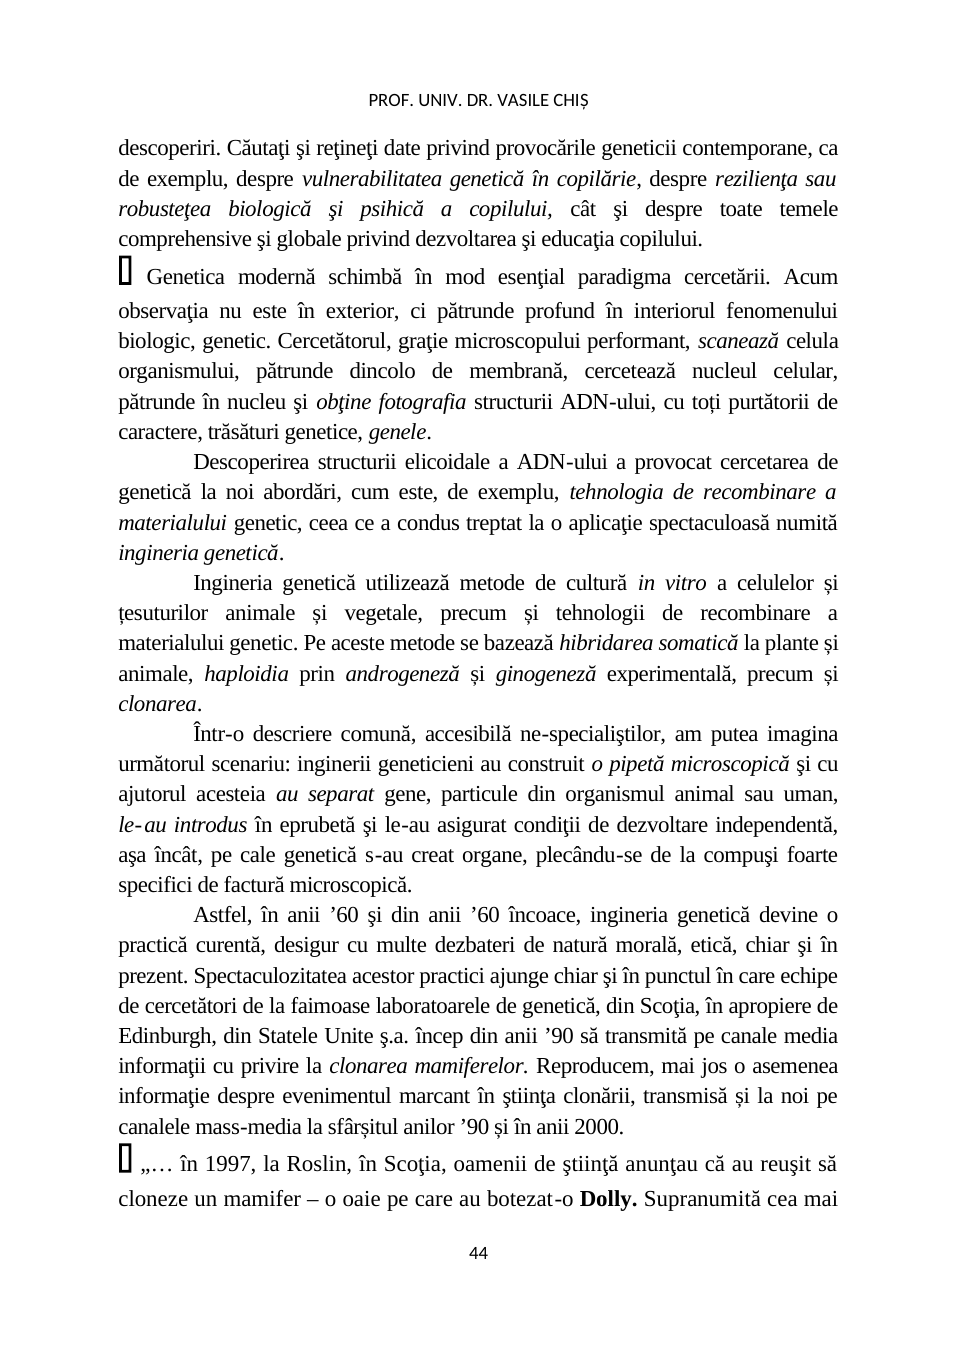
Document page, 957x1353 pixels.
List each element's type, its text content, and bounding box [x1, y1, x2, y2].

text Astfel, în anii ’60 şi din anii ’60 încoace, ingineria genetică devine o practică curentă, desigur cu multe dezbateri de natură morală, etică, chiar şi în prezent. Spectaculozitatea acestor practici ajunge chiar şi în punctul în care echipe de cercetători de la faimoase laboratoarele de genetică, din Scoţia, în apropiere de Edinburgh, din Statele Unite ş.a. încep din anii ’90 să transmită pe canale media informaţii cu privire la clonarea mamiferelor. Reproducem, mai jos o asemenea informaţie despre evenimentul marcant în ştiinţa clonării, transmisă și la noi pe canalele mass-media la sfârșitul anilor ’90 și în anii 2000. [118, 901, 838, 1139]
text Într-o descriere comună, accesibilă ne-specialiştilor, am putea imagina următorul scenariu: inginerii geneticieni au construit o pipetă microscopică şi cu ajutorul acesteia au separat gene, particule din organismul animal sau uman, le-au introdus în eprubetă şi le-au asigurat condiţii de dezvoltare independentă, aşa încât, pe cale genetică s-au creat organe, plecându-se de la compuşi foarte specifici de factură microscopică. [118, 720, 838, 897]
text Ingineria genetică utilizează metode de cultură in vitro a celulelor și țesuturilor animale și vegetale, precum și tehnologii de recombinare a materialului genetic. Pe aceste metode se bazează hibridarea somatică la plante și animale, haploidia prin androgeneză și ginogeneză experimentală, precum și clonarea. [118, 569, 838, 716]
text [118, 134, 838, 251]
text Genetica modernă schimbă în mod esenţial paradigma cercetării. Acum observaţia nu este în exterior, ci pătrunde profund în interiorul fenomenului biologic, genetic. Cercetătorul, graţie microscopului performant, scanează celula organismului, pătrunde dincolo de membrană, cercetează nucleul celular, pătrunde în nucleu şi obţine fotografia structurii ADN-ului, cu toți purtătorii de caractere, trăsături genetice, genele. [118, 255, 838, 444]
text Descoperirea structurii elicoidale a ADN-ului a provocat cercetarea de genetică la noi abordări, cum este, de exemplu, tehnologia de recombinare a materialului genetic, ceea ce a condus treptat la o aplicaţie spectaculoasă numită ingineria genetică. [118, 448, 838, 565]
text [118, 1143, 838, 1211]
